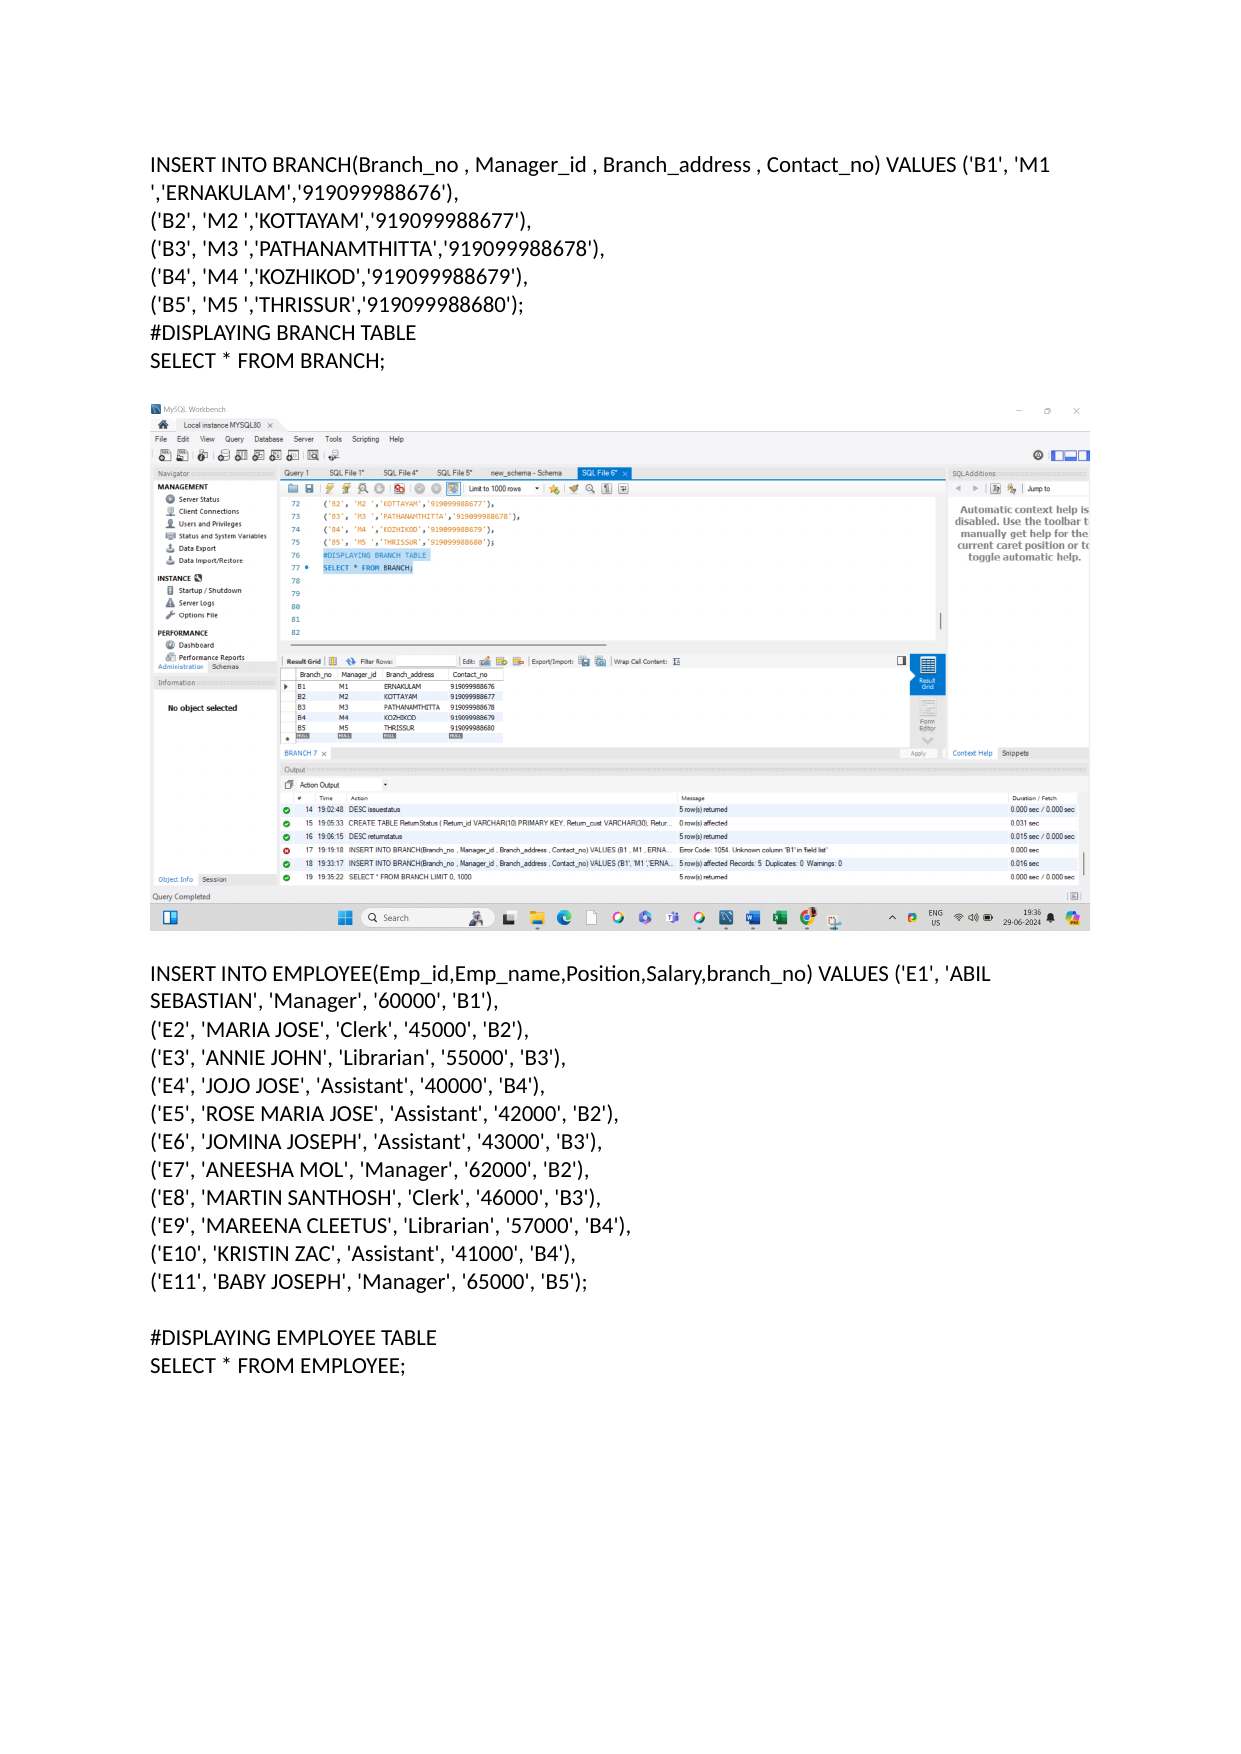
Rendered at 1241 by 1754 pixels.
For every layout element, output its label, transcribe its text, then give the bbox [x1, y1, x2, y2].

text #DISPLAYING BRANCH TABLE [150, 318, 1090, 346]
picture [150, 402, 1091, 931]
text ('E11', 'BABY JOSEPH', 'Manager', '65000', 'B5'); [150, 1267, 1090, 1295]
text ('E10', 'KRISTIN ZAC', 'Assistant', '41000', 'B4'), [150, 1239, 1090, 1267]
text #DISPLAYING EMPLOYEE TABLE [150, 1323, 1090, 1351]
text ('E5', 'ROSE MARIA JOSE', 'Assistant', '42000', 'B2'), [150, 1099, 1090, 1127]
text ('E4', 'JOJO JOSE', 'Assistant', '40000', 'B4'), [150, 1071, 1090, 1099]
text ('E7', 'ANEESHA MOL', 'Manager', '62000', 'B2'), [150, 1155, 1090, 1183]
text INSERT INTO BRANCH(Branch_no , Manager_id , Branch_address , Contact_no) VALUES ('B1', 'M1 ','ERNAKULAM','919099988676'), [150, 150, 1090, 206]
text ('E9', 'MAREENA CLEETUS', 'Librarian', '57000', 'B4'), [150, 1211, 1090, 1239]
text ('B2', 'M2 ','KOTTAYAM','919099988677'), [150, 206, 1090, 234]
text INSERT INTO EMPLOYEE(Emp_id,Emp_name,Position,Salary,branch_no) VALUES ('E1', 'ABIL SEBASTIAN', 'Manager', '60000', 'B1'), [150, 959, 1090, 1015]
text ('E6', 'JOMINA JOSEPH', 'Assistant', '43000', 'B3'), [150, 1127, 1090, 1155]
text ('E3', 'ANNIE JOHN', 'Librarian', '55000', 'B3'), [150, 1043, 1090, 1071]
text SELECT * FROM BRANCH; [150, 346, 1090, 374]
text ('E8', 'MARTIN SANTHOSH', 'Clerk', '46000', 'B3'), [150, 1183, 1090, 1211]
text ('E2', 'MARIA JOSE', 'Clerk', '45000', 'B2'), [150, 1015, 1090, 1043]
text ('B4', 'M4 ','KOZHIKOD','919099988679'), [150, 262, 1090, 290]
text ('B3', 'M3 ','PATHANAMTHITTA','919099988678'), [150, 234, 1090, 262]
text ('B5', 'M5 ','THRISSUR','919099988680'); [150, 290, 1090, 318]
text SELECT * FROM EMPLOYEE; [150, 1351, 1090, 1379]
